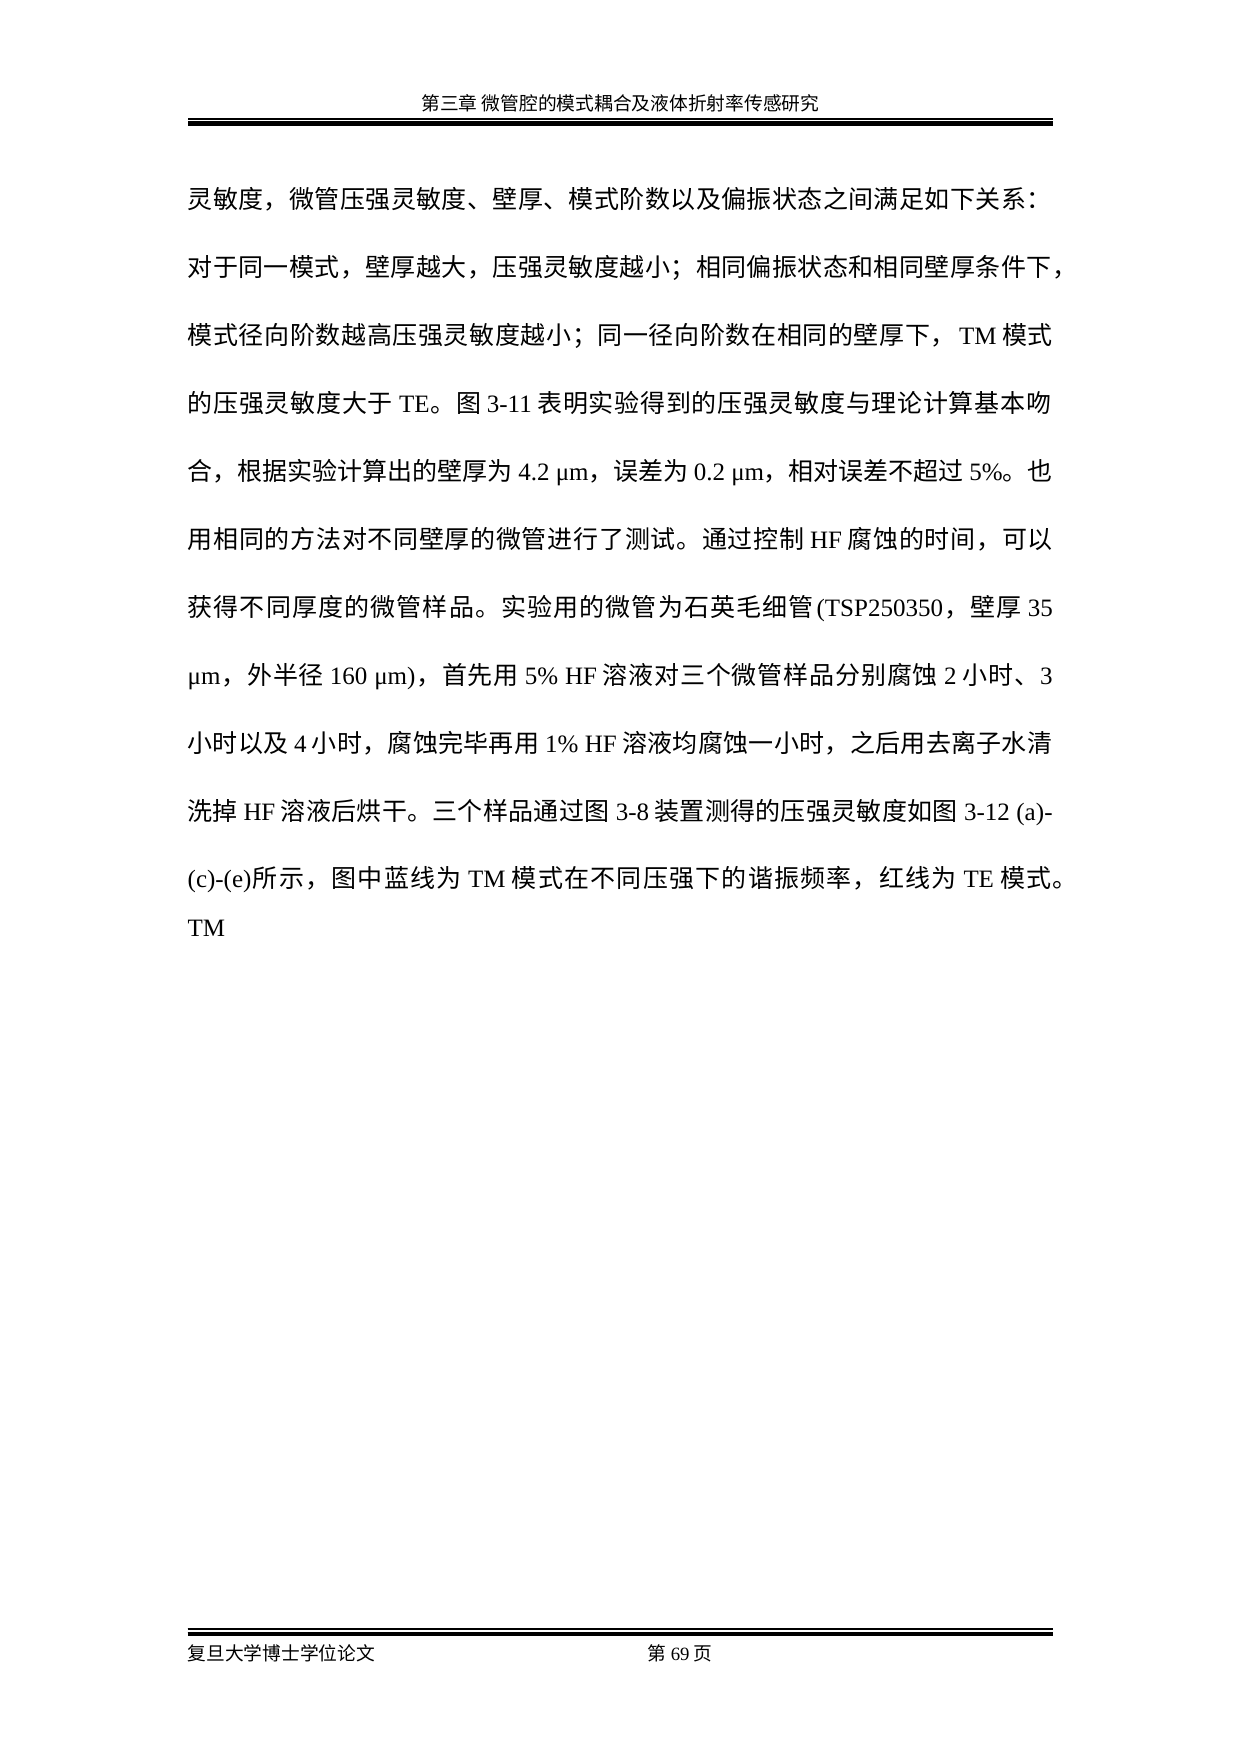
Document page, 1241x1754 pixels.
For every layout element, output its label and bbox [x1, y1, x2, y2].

text [187, 164, 1053, 945]
